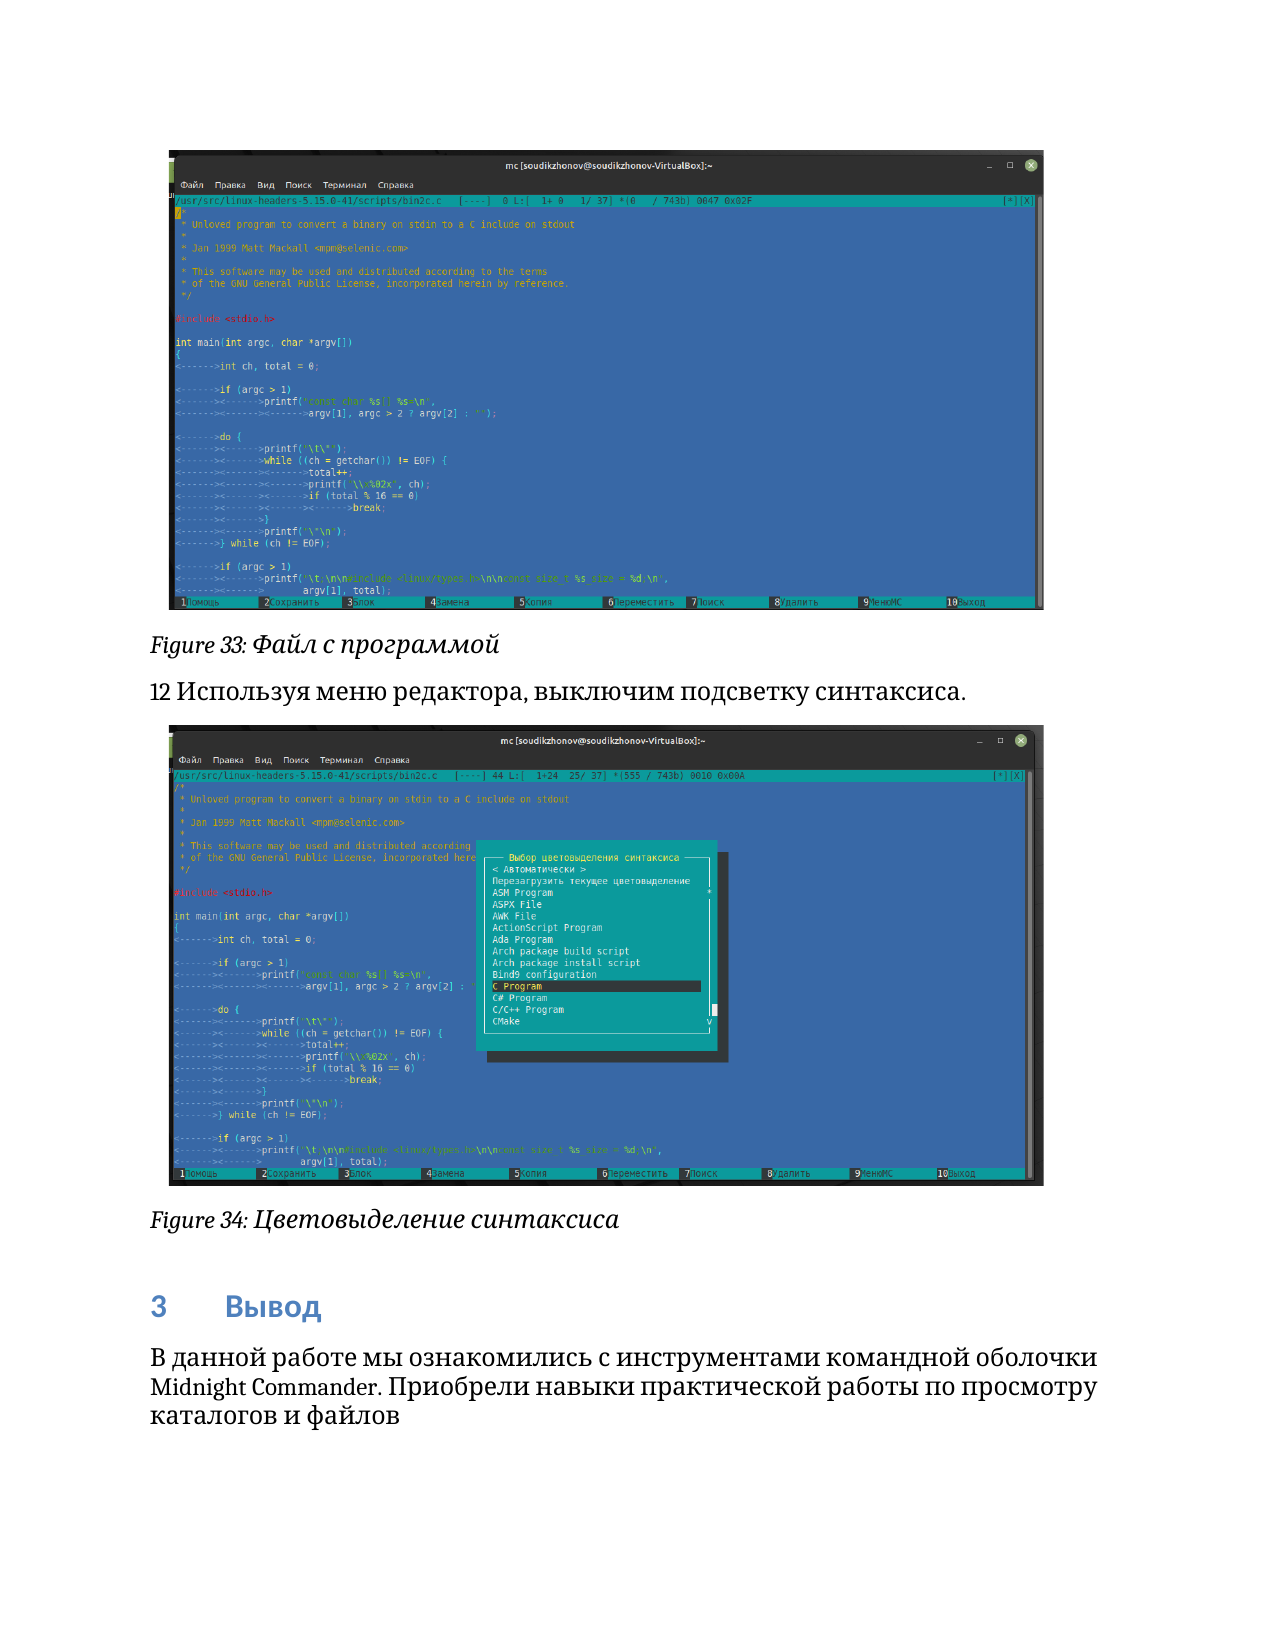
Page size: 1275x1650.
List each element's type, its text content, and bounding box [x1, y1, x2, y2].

text Figure 34: Цветовыделение синтаксиса [150, 1206, 1125, 1235]
text 12 Используя меню редактора, выключим подсветку синтаксиса. [150, 678, 1125, 707]
text Figure 33: Файл с программой [150, 631, 1125, 659]
text В данной работе мы ознакомились с инструментами командной оболочки Midnight Commander. Приобрели навыки практической работы по просмотру каталогов и файлов [150, 1344, 1125, 1431]
picture [168, 150, 1044, 610]
subtitle 3 Вывод [150, 1285, 1125, 1326]
picture [168, 725, 1044, 1186]
